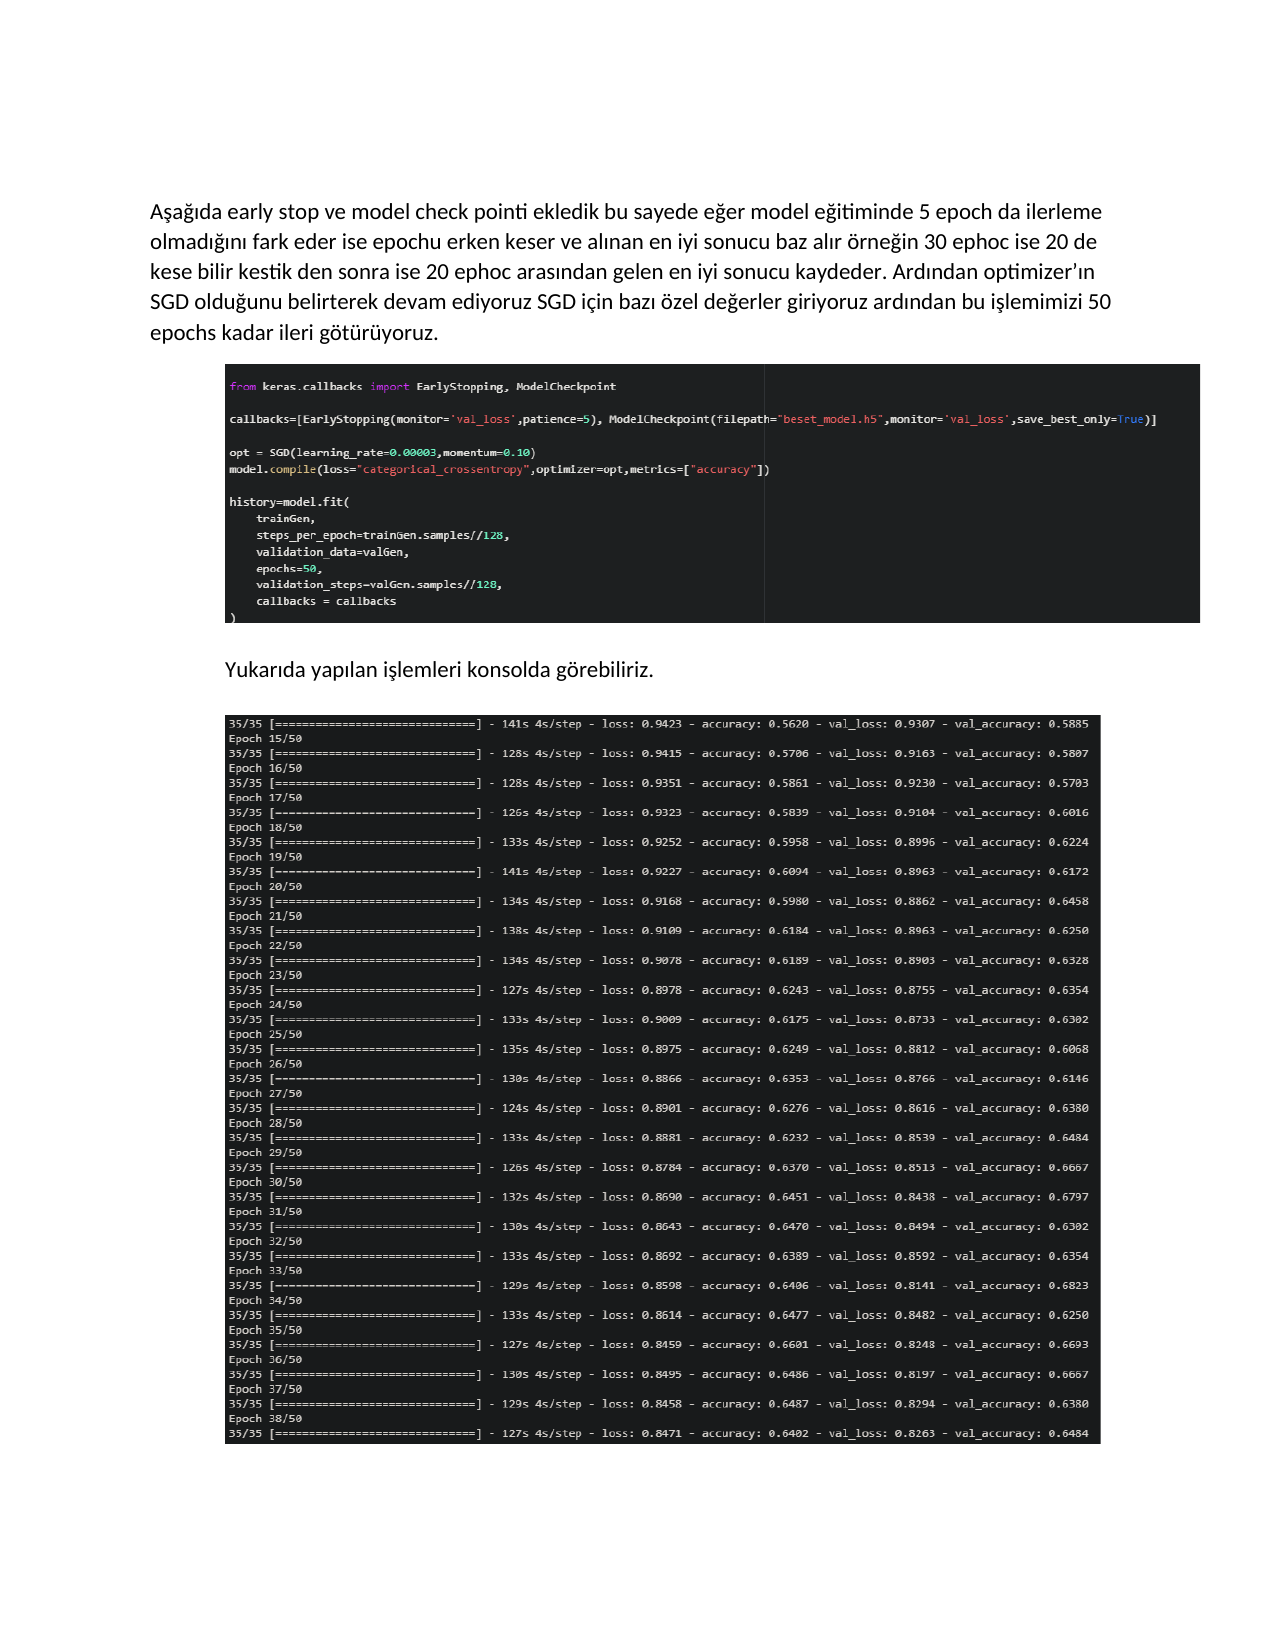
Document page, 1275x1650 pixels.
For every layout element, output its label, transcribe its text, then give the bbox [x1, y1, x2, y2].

text Aşağıda early stop ve model check pointi ekledik bu sayede eğer model eğitiminde 5 epoch da ilerleme olmadığını fark eder ise epochu erken keser ve alınan en iyi sonucu baz alır örneğin 30 ephoc ise 20 de kese bilir kestik den sonra ise 20 ephoc arasından gelen en iyi sonucu kaydeder. Ardından optimizer’ın SGD olduğunu belirterek devam ediyoruz SGD için bazı özel değerler giriyoruz ardından bu işlemimizi 50 epochs kadar ileri götürüyoruz. [150, 197, 1125, 346]
list Yukarıda yapılan işlemleri konsolda görebiliriz. [225, 655, 1125, 683]
picture [225, 715, 1101, 1444]
picture [225, 364, 1200, 623]
